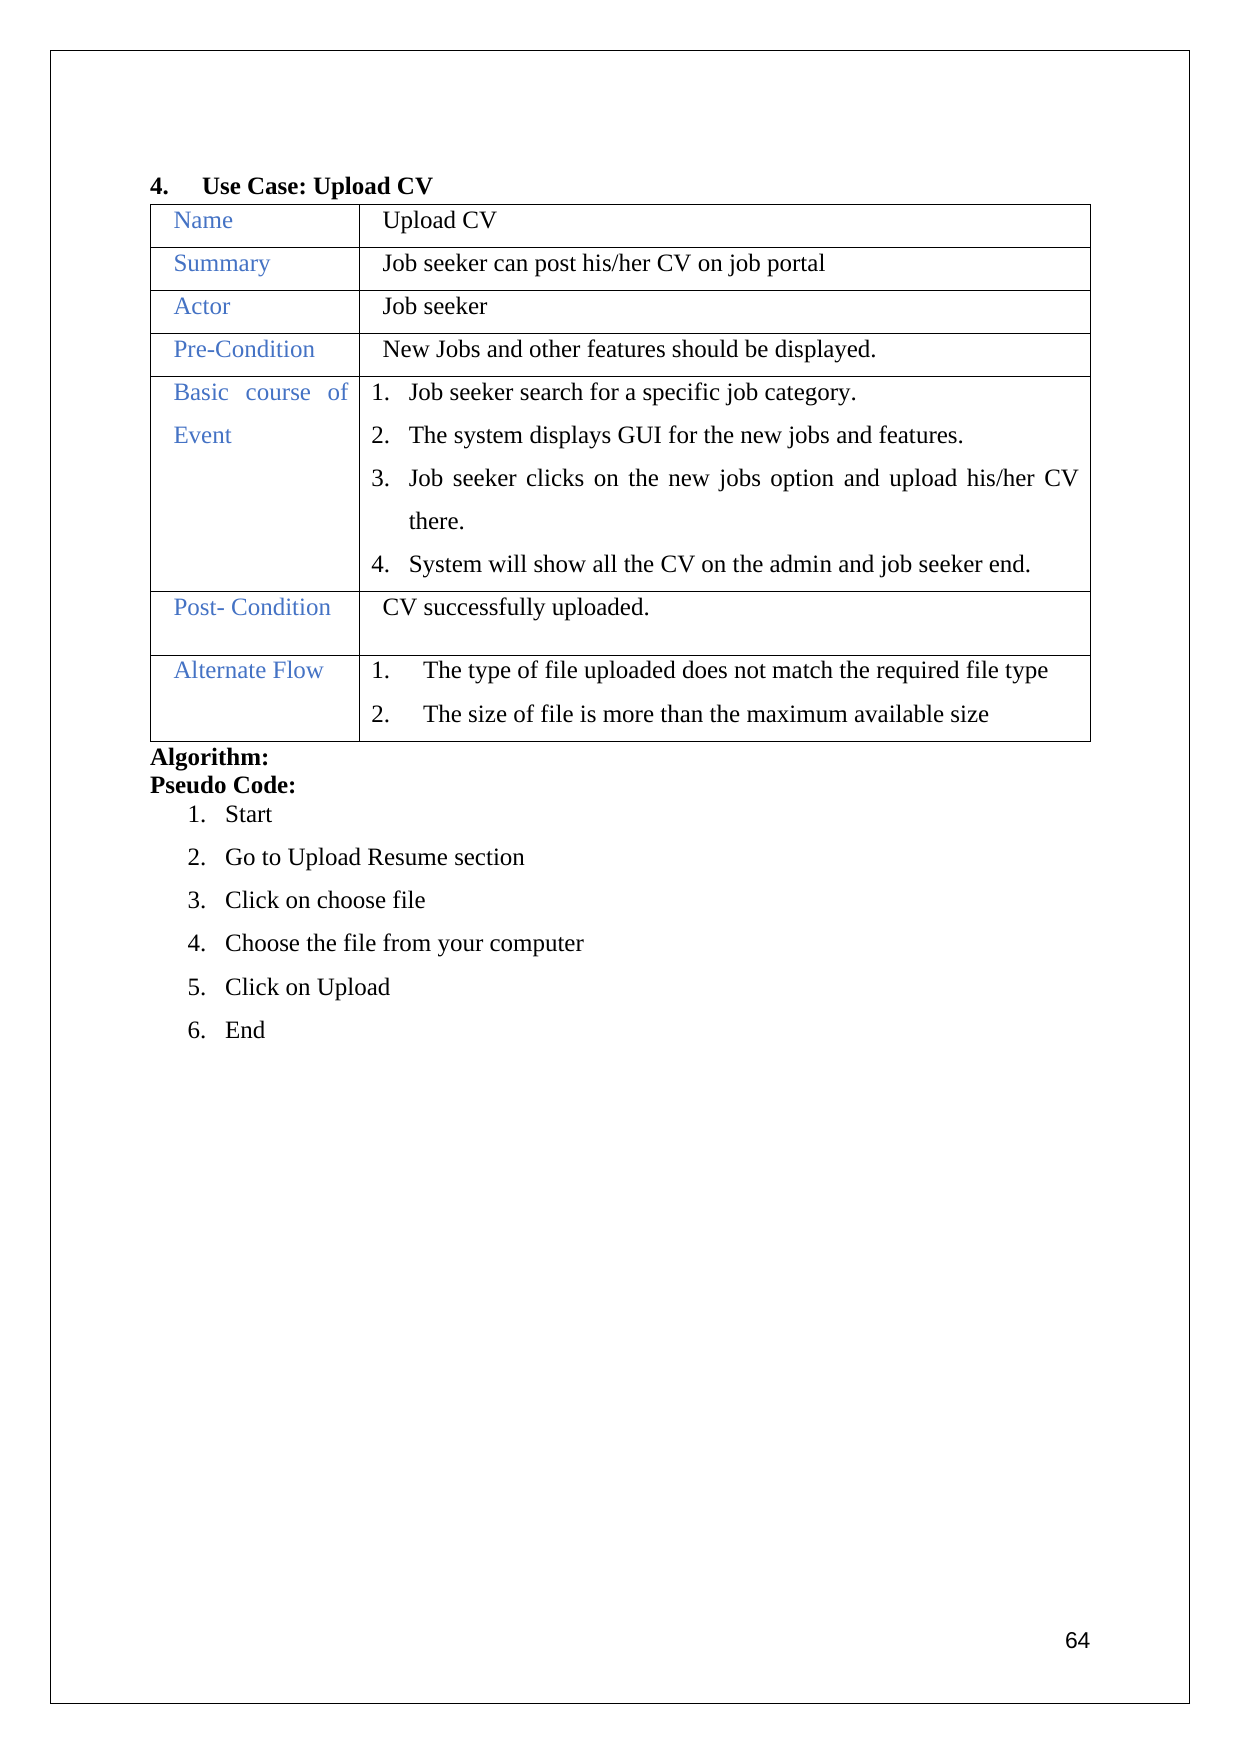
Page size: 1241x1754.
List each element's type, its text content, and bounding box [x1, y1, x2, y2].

text Pseudo Code: [150, 770, 1090, 799]
list Go to Upload Resume section [187, 842, 1090, 871]
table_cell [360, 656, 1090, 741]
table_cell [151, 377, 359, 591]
list Click on Upload [187, 972, 1090, 1000]
list Choose the file from your computer [187, 928, 1090, 957]
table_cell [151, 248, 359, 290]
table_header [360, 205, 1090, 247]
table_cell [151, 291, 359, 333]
subtitle Use Case: Upload CV [150, 171, 1090, 199]
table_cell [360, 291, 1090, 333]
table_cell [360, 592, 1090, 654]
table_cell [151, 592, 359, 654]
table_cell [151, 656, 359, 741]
list Click on choose file [187, 885, 1090, 914]
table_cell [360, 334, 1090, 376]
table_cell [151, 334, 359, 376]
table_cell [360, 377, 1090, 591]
list End [187, 1015, 1090, 1043]
text Algorithm: [150, 742, 1090, 770]
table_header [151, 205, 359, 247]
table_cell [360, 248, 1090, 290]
list Start [187, 799, 1090, 828]
